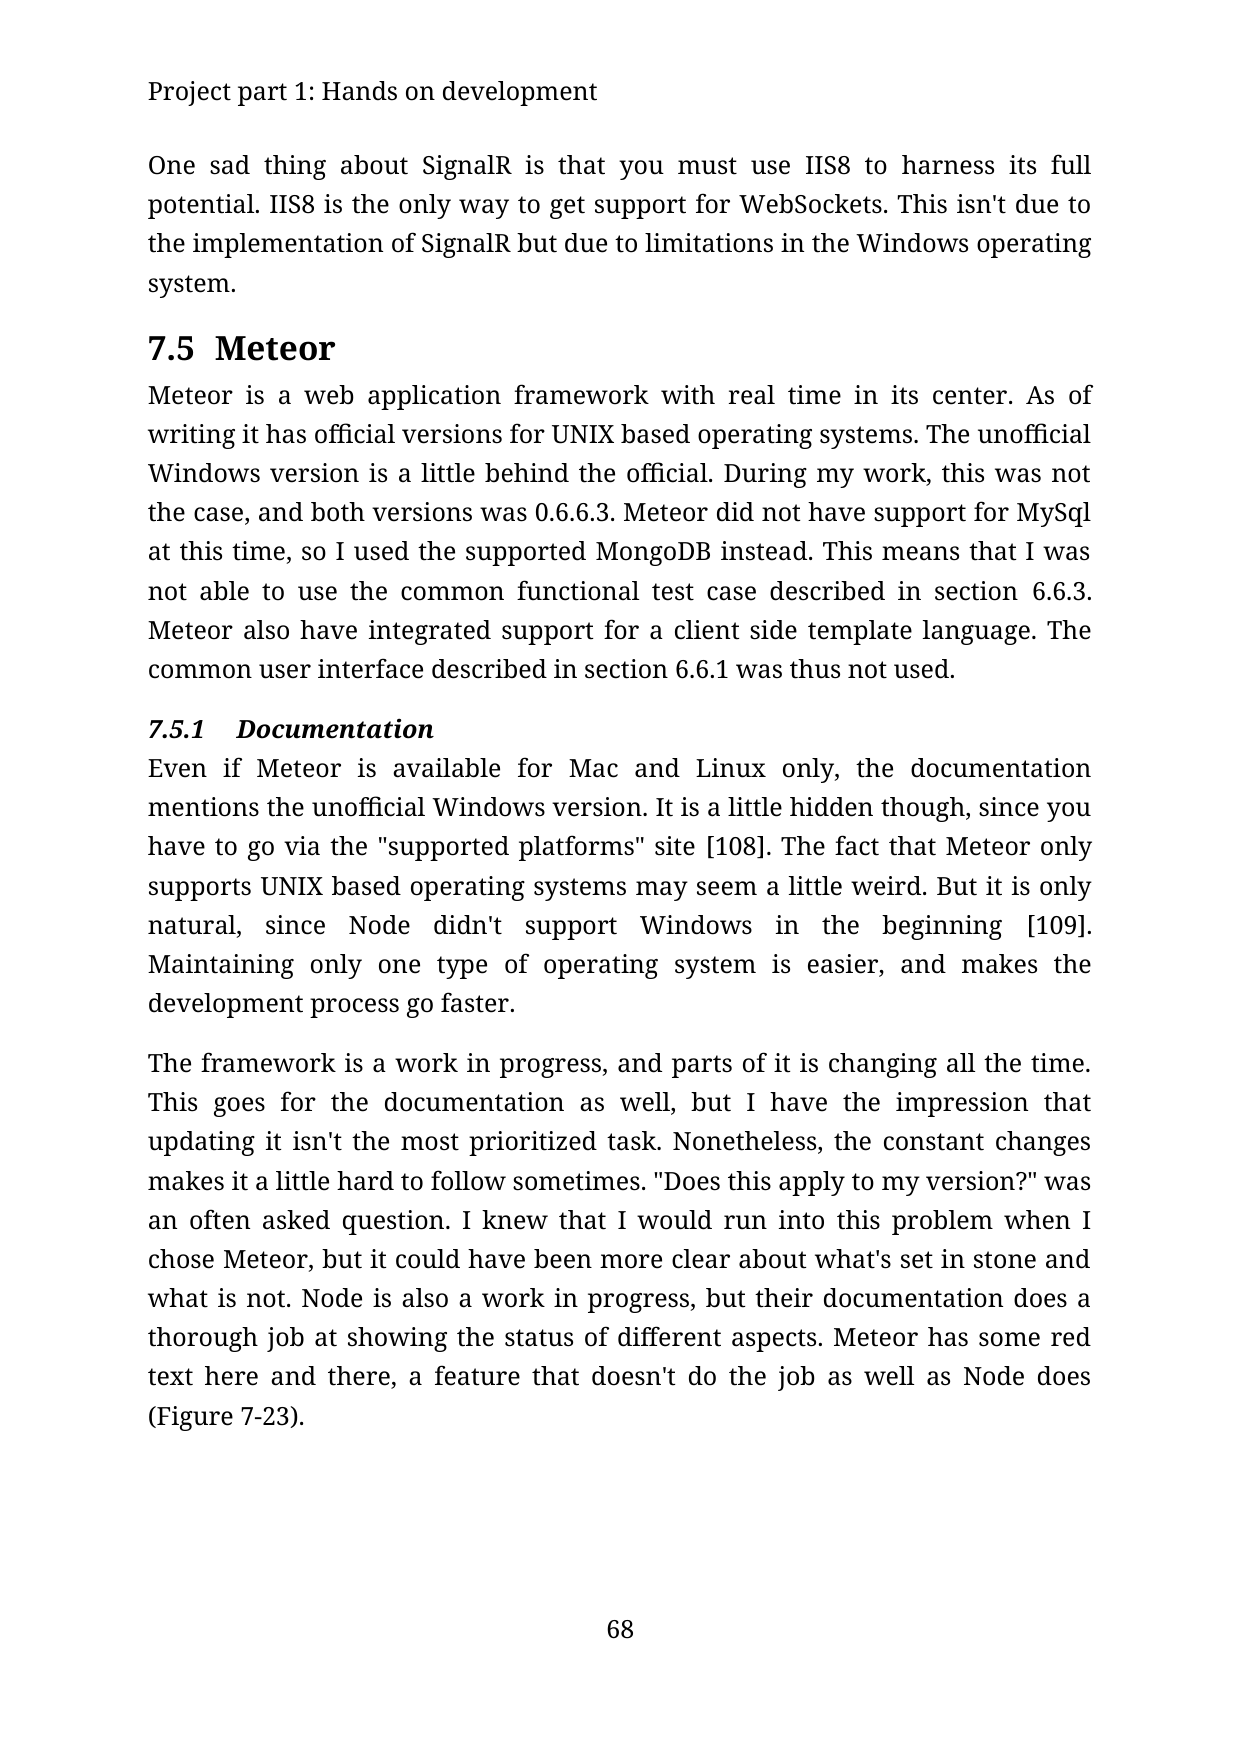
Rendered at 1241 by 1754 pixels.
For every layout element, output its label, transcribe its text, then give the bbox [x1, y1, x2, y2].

text One sad thing about SignalR is that you must use IIS8 to harness its full potential. IIS8 is the only way to get support for WebSockets. This isn't due to the implementation of SignalR but due to limitations in the Windows operating system. [148, 148, 1092, 299]
subtitle Documentation [148, 712, 1092, 746]
text Even if Meteor is available for Mac and Linux only, the documentation mentions the unofficial Windows version. It is a little hidden though, since you have to go via the "supported platforms" site [108]. The fact that Meteor only supports UNIX based operating systems may seem a little weird. But it is only natural, since Node didn't support Windows in the beginning [109]. Maintaining only one type of operating system is easier, and makes the development process go faster. [148, 751, 1092, 1020]
subtitle Meteor [148, 325, 1092, 371]
text Meteor is a web application framework with real time in its center. As of writing it has official versions for UNIX based operating systems. The unofficial Windows version is a little behind the official. During my work, this was not the case, and both versions was 0.6.6.3. Meteor did not have support for MySql at this time, so I used the supported MongoDB instead. This means that I was not able to use the common functional test case described in section 6.6.3. Meteor also have integrated support for a client side template language. The common user interface described in section 6.6.1 was thus not used. [148, 377, 1092, 686]
